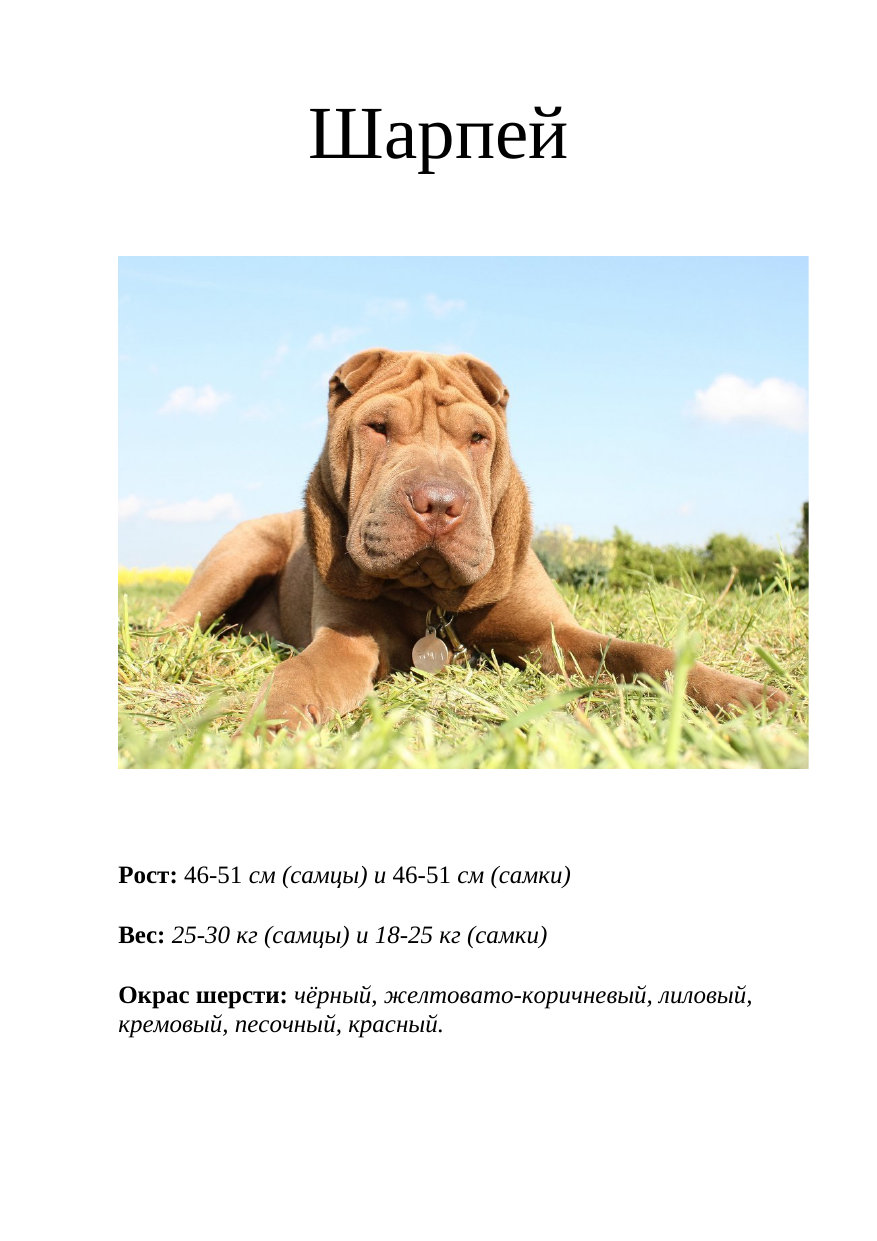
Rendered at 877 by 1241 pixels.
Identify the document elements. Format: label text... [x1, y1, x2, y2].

text Окрас шерсти: чёрный, желтовато-коричневый, лиловый, кремовый, песочный, красный. [118, 980, 288, 1009]
picture [118, 256, 809, 769]
text Вес: 25-30 кг (самцы) и 18-25 кг (самки) [118, 920, 759, 949]
text Рост: 46-51 см (самцы) и 46-51 см (самки) [118, 860, 759, 889]
text Окрас шерсти: чёрный, желтовато-коричневый, лиловый, кремовый, песочный, красный. [444, 980, 759, 1038]
text Шарпей [118, 89, 759, 175]
